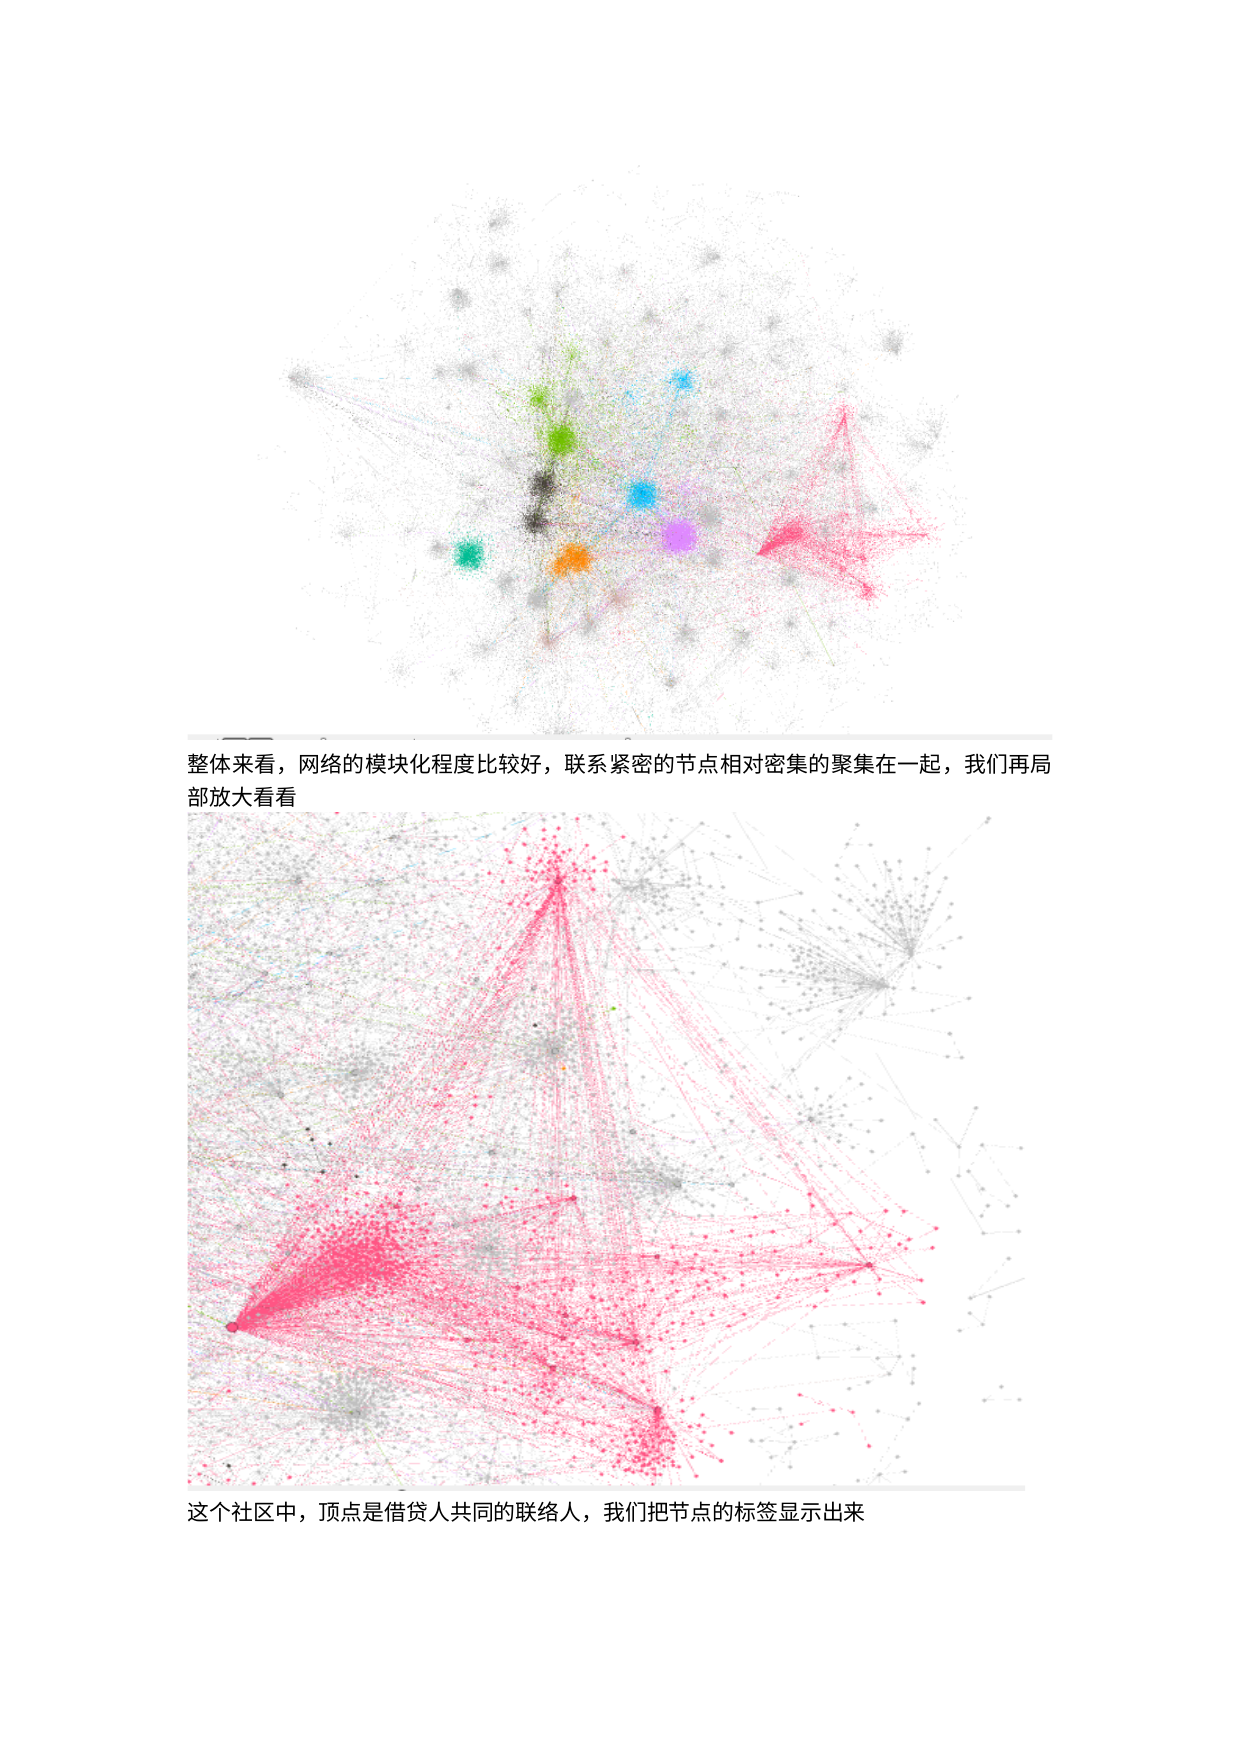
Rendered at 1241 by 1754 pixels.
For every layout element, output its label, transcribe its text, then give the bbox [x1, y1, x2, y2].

list 这个社区中，顶点是借贷人共同的联络人，我们把节点的标签显示出来 [187, 1494, 1053, 1527]
list 整体来看，网络的模块化程度比较好，联系紧密的节点相对密集的聚集在一起，我们再局部放大看看 [187, 747, 1053, 812]
picture [187, 812, 1025, 1491]
picture [187, 162, 1053, 740]
